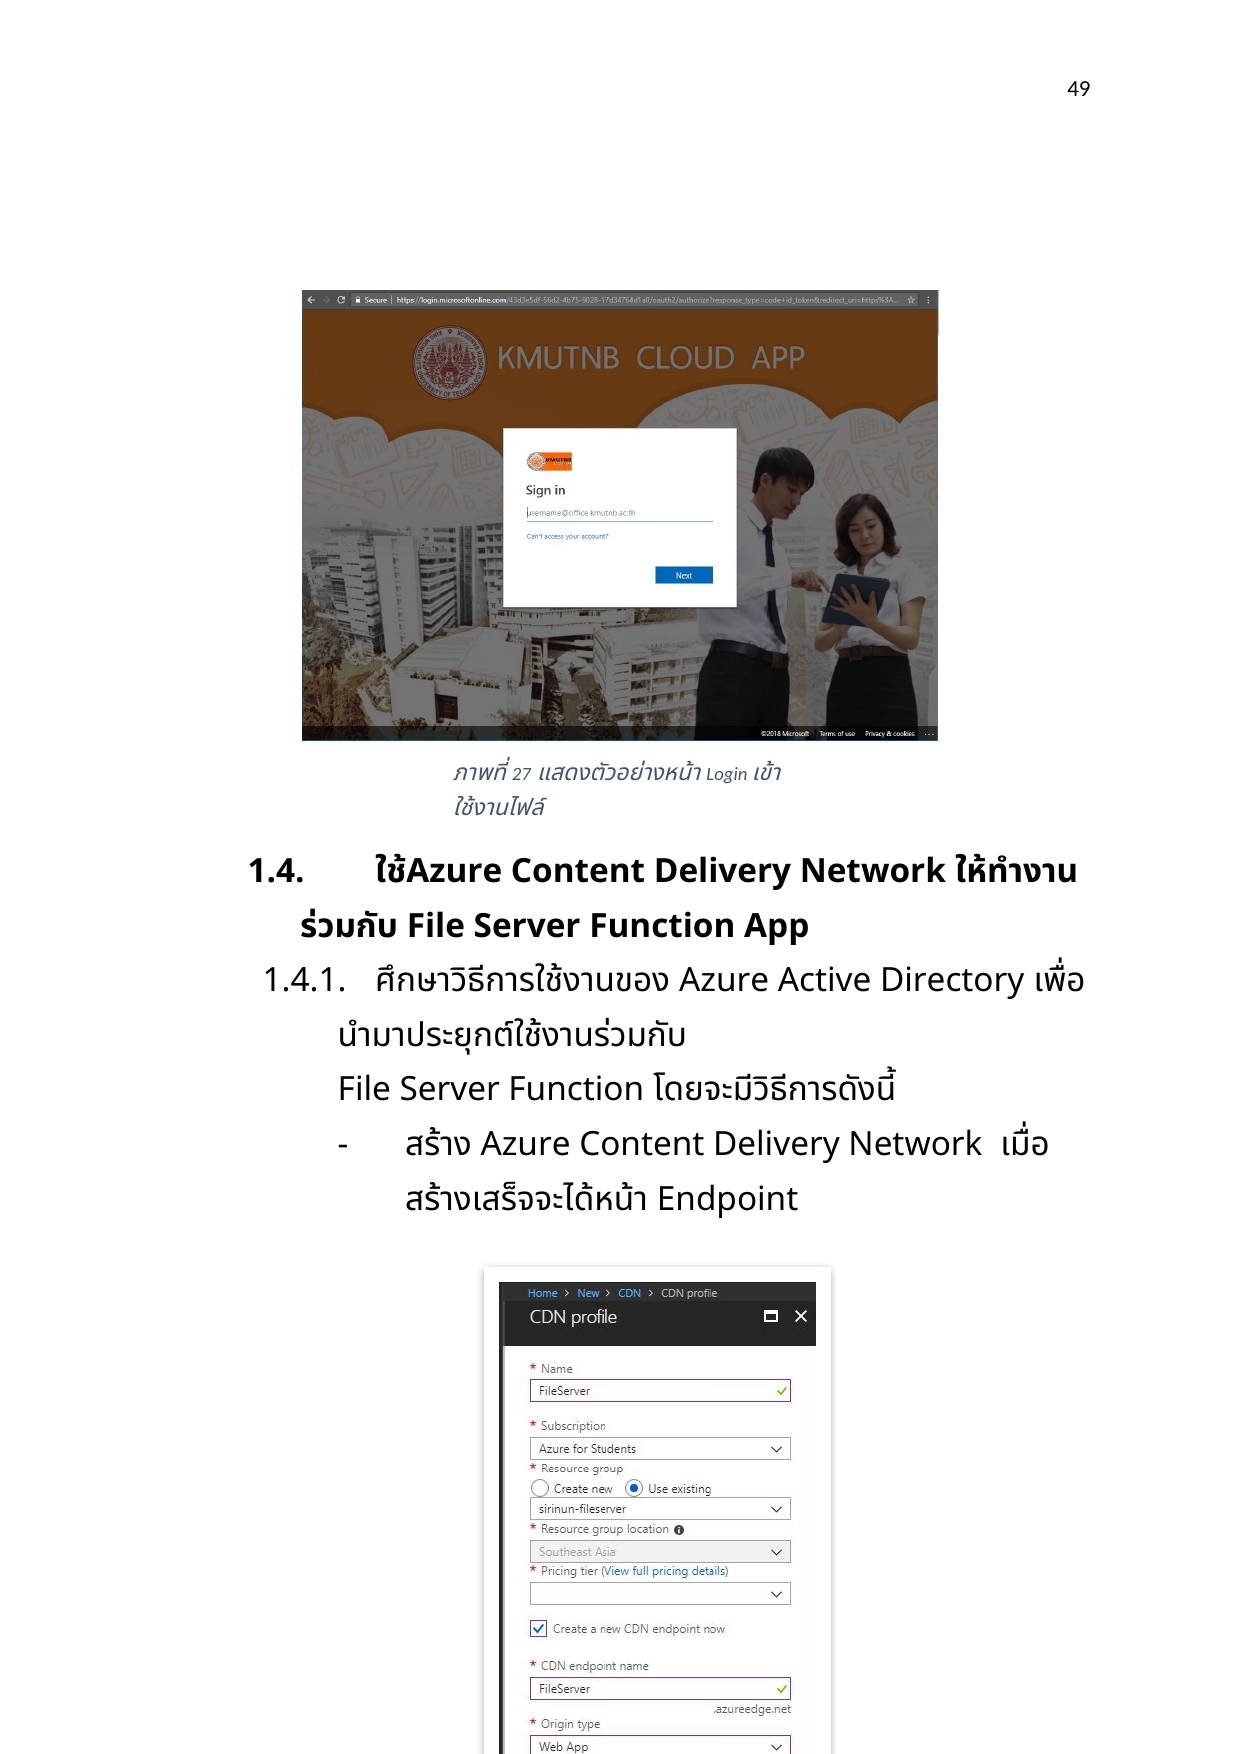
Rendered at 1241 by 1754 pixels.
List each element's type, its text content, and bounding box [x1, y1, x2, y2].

list สร้าง Azure Content Delivery Network เมื่อสร้างเสร็จจะได้หน้า Endpoint [337, 1120, 1090, 1225]
picture [302, 290, 939, 742]
list ศึกษาวิธีการใช้งานของ Azure Active Directory เพื่อนำมาประยุกต์ใช้งานร่วมกับ File Server Function โดยจะมีวิธีการดังนี้ [262, 956, 1090, 1116]
picture [499, 1282, 816, 1754]
